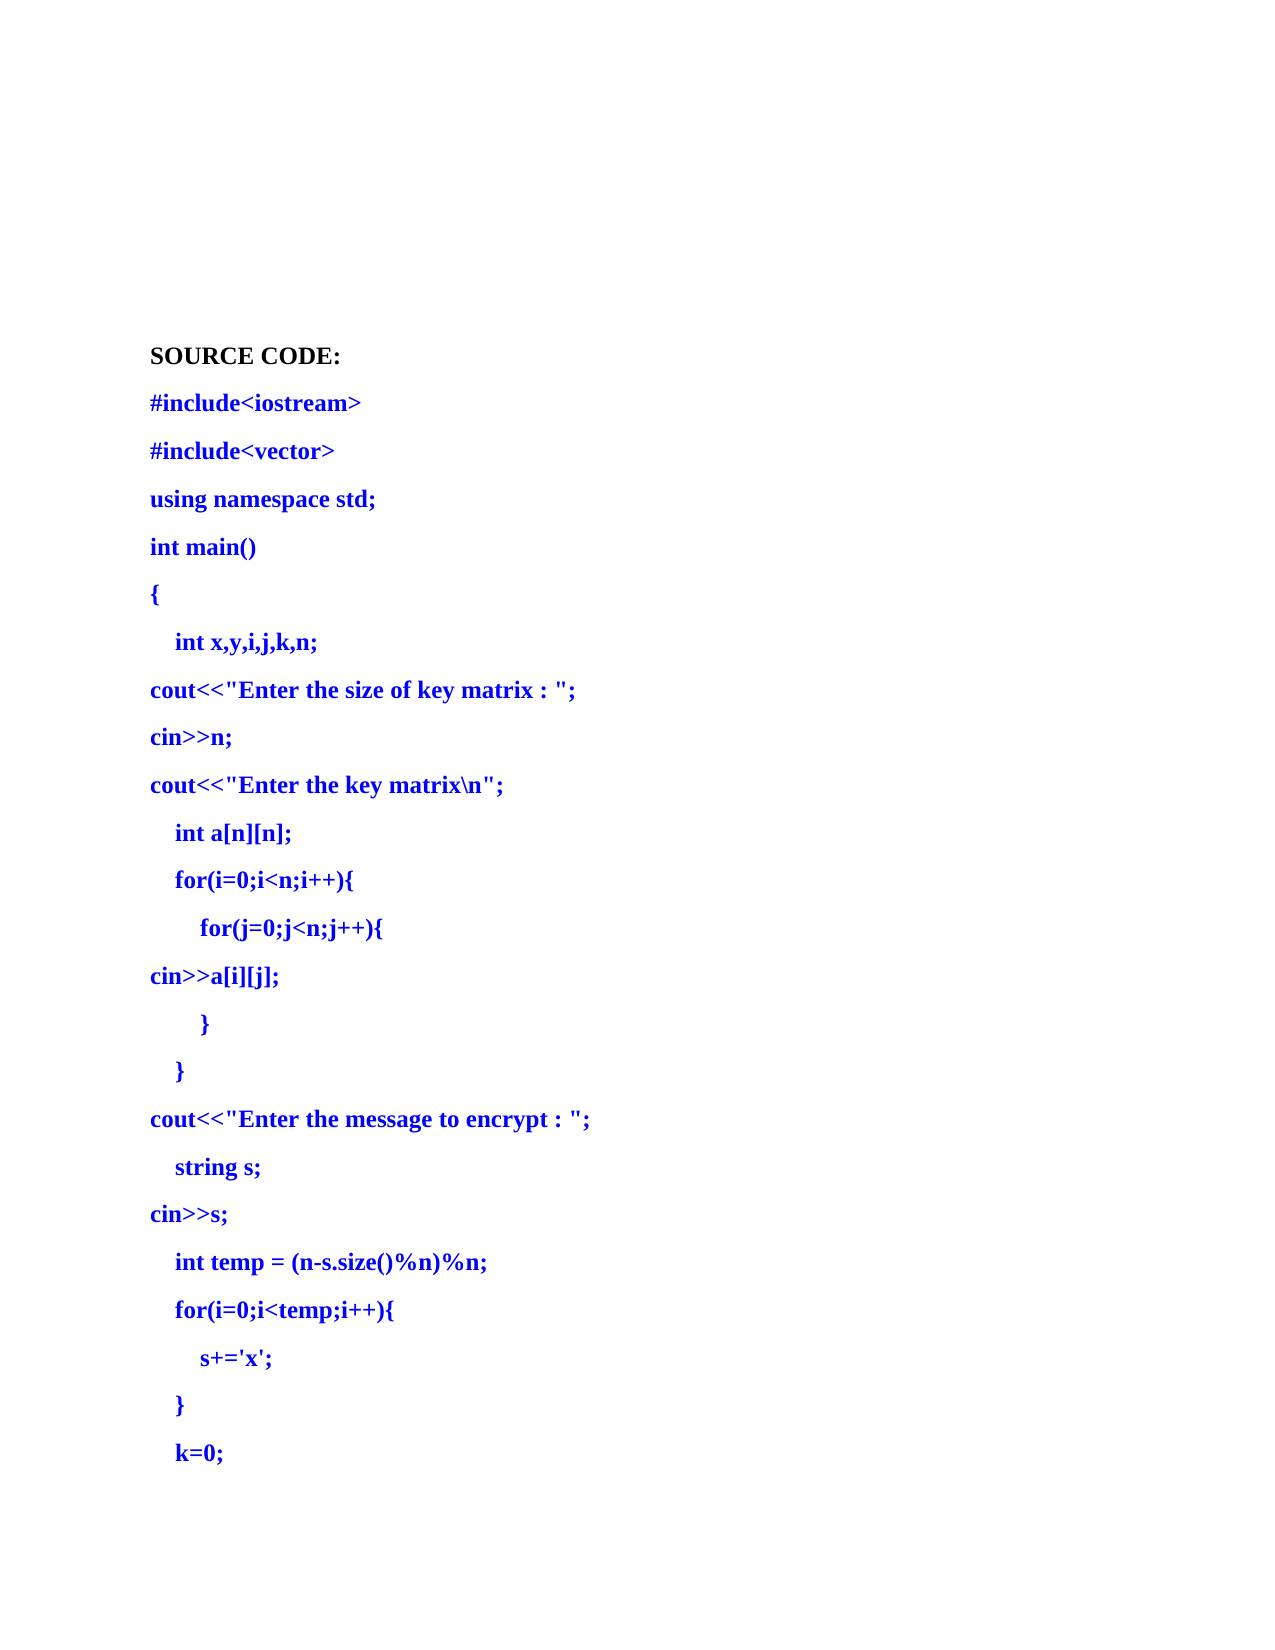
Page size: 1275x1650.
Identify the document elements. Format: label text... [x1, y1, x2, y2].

text for(i=0;i<n;i++){ [150, 866, 1125, 894]
text k=0; [150, 1438, 1125, 1467]
text int x,y,i,j,k,n; [150, 627, 1125, 656]
text #include<vector> [150, 436, 1125, 465]
text int temp = (n-s.size()%n)%n; [150, 1247, 1125, 1276]
text cin>>n; [150, 722, 1125, 751]
text int a[n][n]; [150, 818, 1125, 847]
text { [150, 579, 1125, 608]
text s+='x'; [150, 1343, 1125, 1371]
text } [150, 1009, 1125, 1037]
text SOURCE CODE: [150, 341, 1125, 369]
text cout<<"Enter the key matrix\n"; [150, 770, 1125, 799]
text for(i=0;i<temp;i++){ [150, 1295, 1125, 1324]
text cout<<"Enter the message to encrypt : "; [150, 1104, 1125, 1133]
text string s; [150, 1152, 1125, 1181]
text cin>>s; [150, 1199, 1125, 1228]
text for(j=0;j<n;j++){ [150, 913, 1125, 942]
text cout<<"Enter the size of key matrix : "; [150, 675, 1125, 703]
text #include<iostream> [150, 388, 1125, 417]
text int main() [150, 532, 1125, 560]
text using namespace std; [150, 484, 1125, 513]
text } [150, 1056, 1125, 1085]
text cin>>a[i][j]; [150, 961, 1125, 990]
text } [150, 1390, 1125, 1419]
